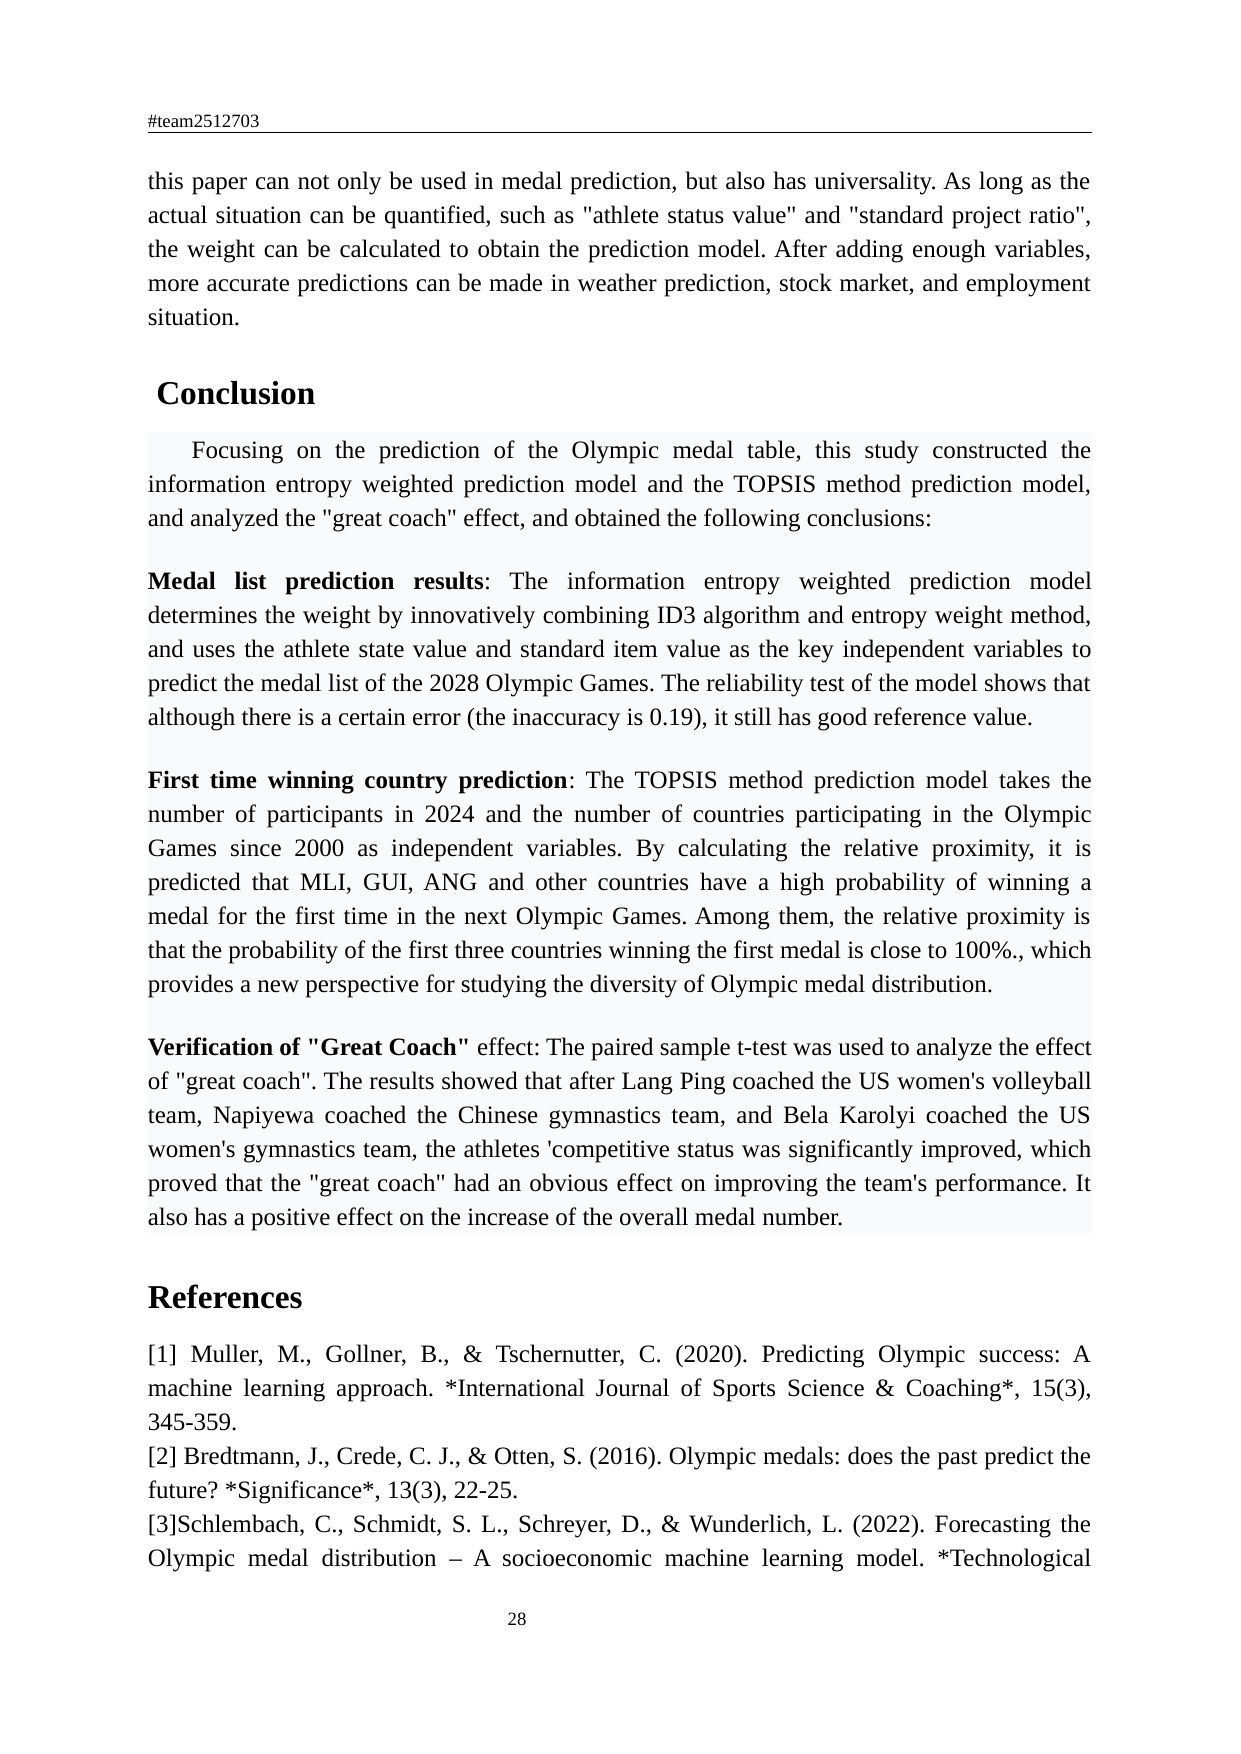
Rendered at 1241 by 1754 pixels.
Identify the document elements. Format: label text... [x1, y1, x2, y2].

text Conclusion [148, 359, 1092, 427]
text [148, 164, 1092, 334]
text [1] Muller, M., Gollner, B., & Tschernutter, C. (2020). Predicting Olympic success: A machine learning approach. *International Journal of Sports Science & Coaching*, 15(3), 345-359. [148, 1337, 1092, 1439]
text References [148, 1263, 1092, 1331]
text Verification of "Great Coach" effect: The paired sample t-test was used to analyze the effect of "great coach". The results showed that after Lang Ping coached the US women's volleyball team, Napiyewa coached the Chinese gymnastics team, and Bela Karolyi coached the US women's gymnastics team, the athletes 'competitive status was significantly improved, which proved that the "great coach" had an obvious effect on improving the team's performance. It also has a positive effect on the increase of the overall medal number. [148, 1030, 1092, 1233]
text Focusing on the prediction of the Olympic medal table, this study constructed the information entropy weighted prediction model and the TOPSIS method prediction model, and analyzed the "great coach" effect, and obtained the following conclusions: [148, 433, 1092, 535]
text Medal list prediction results: The information entropy weighted prediction model determines the weight by innovatively combining ID3 algorithm and entropy weight method, and uses the athlete state value and standard item value as the key independent variables to predict the medal list of the 2028 Olympic Games. The reliability test of the model shows that although there is a certain error (the inaccuracy is 0.19), it still has good reference value. [148, 564, 1092, 734]
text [148, 1507, 1092, 1574]
text [2] Bredtmann, J., Crede, C. J., & Otten, S. (2016). Olympic medals: does the past predict the future? *Significance*, 13(3), 22-25. [148, 1439, 1092, 1507]
text First time winning country prediction: The TOPSIS method prediction model takes the number of participants in 2024 and the number of countries participating in the Olympic Games since 2000 as independent variables. By calculating the relative proximity, it is predicted that MLI, GUI, ANG and other countries have a high probability of winning a medal for the first time in the next Olympic Games. Among them, the relative proximity is that the probability of the first three countries winning the first medal is close to 100%., which provides a new perspective for studying the diversity of Olympic medal distribution. [148, 763, 1092, 1001]
